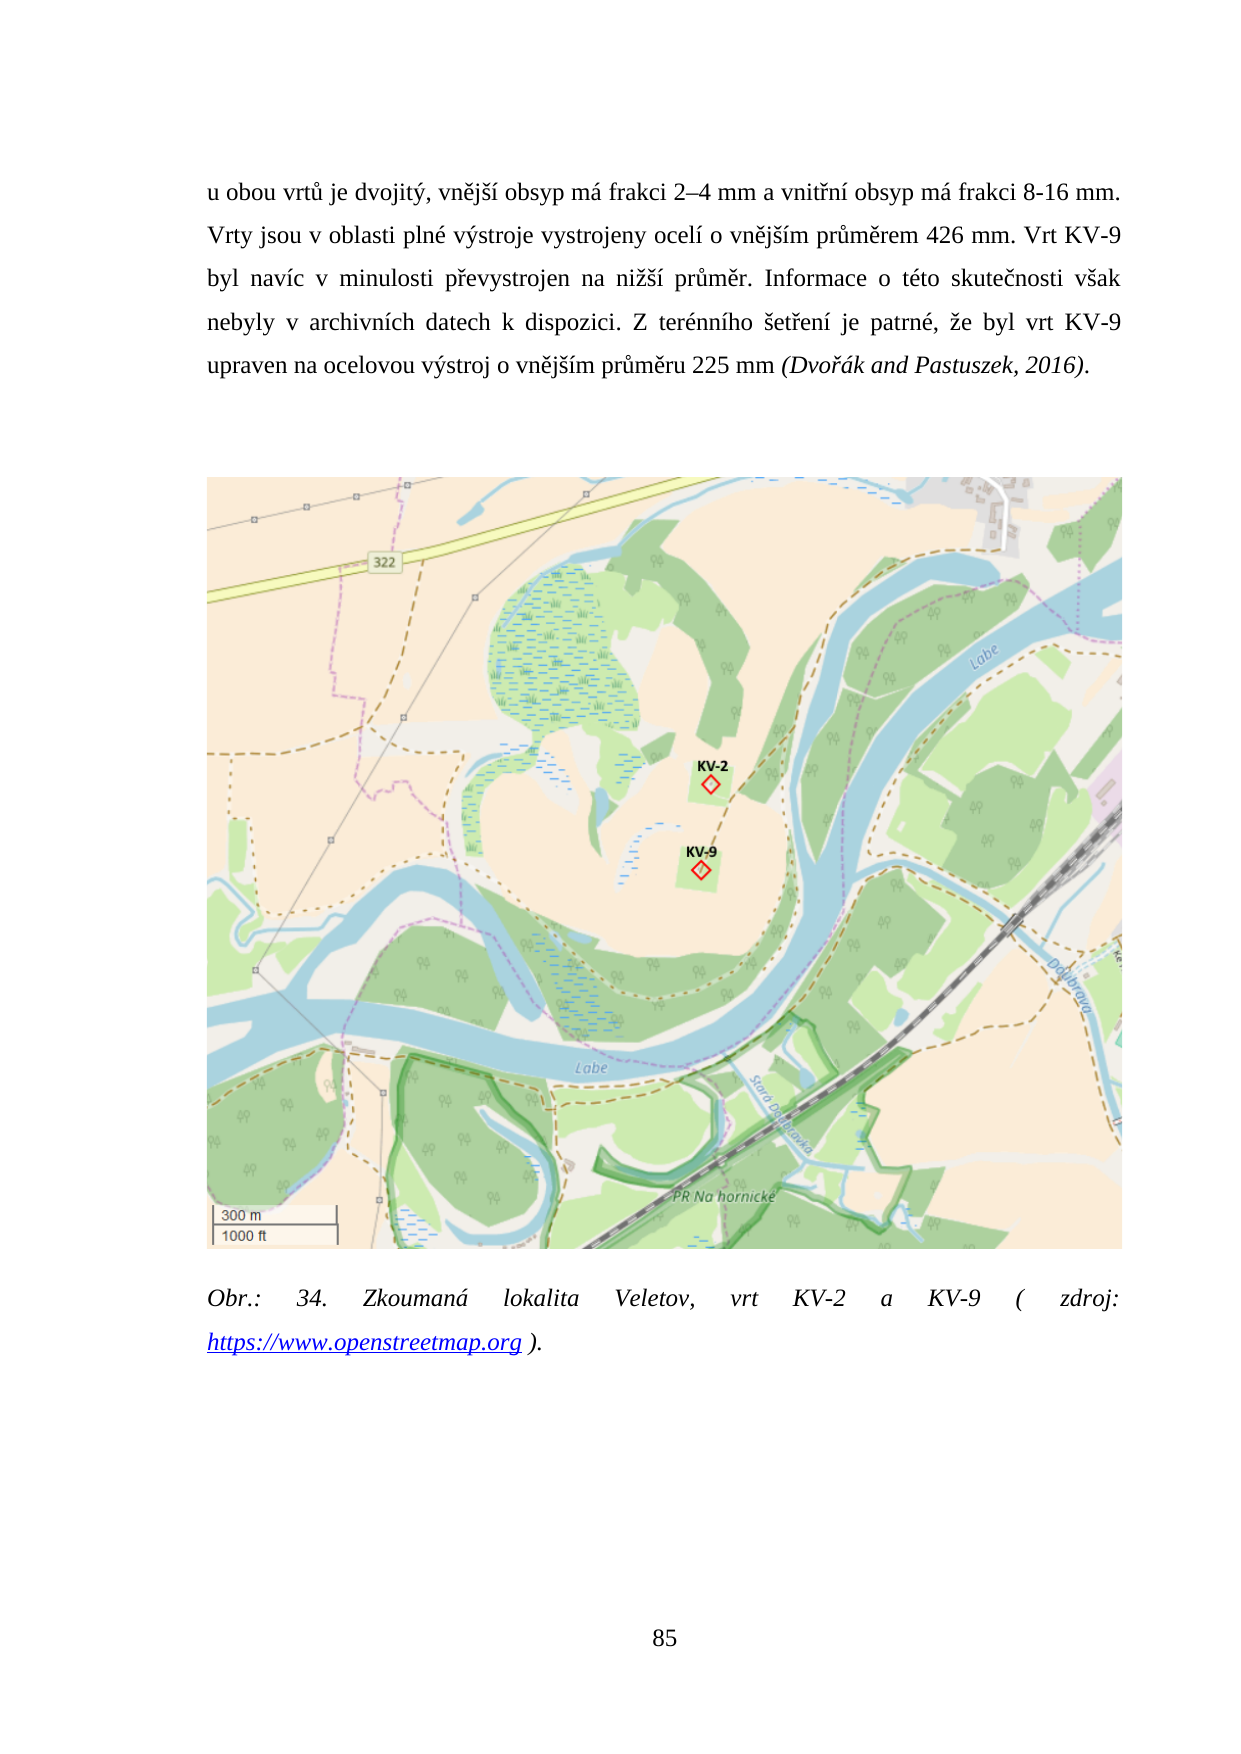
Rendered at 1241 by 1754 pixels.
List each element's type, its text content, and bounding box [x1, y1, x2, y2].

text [207, 177, 1122, 378]
picture [206, 477, 1123, 1249]
text Obr.: 34. Zkoumaná lokalita Veletov, vrt KV-2 a KV-9 ( zdroj: https://www.openstreetmap.org ). [207, 1283, 1122, 1355]
